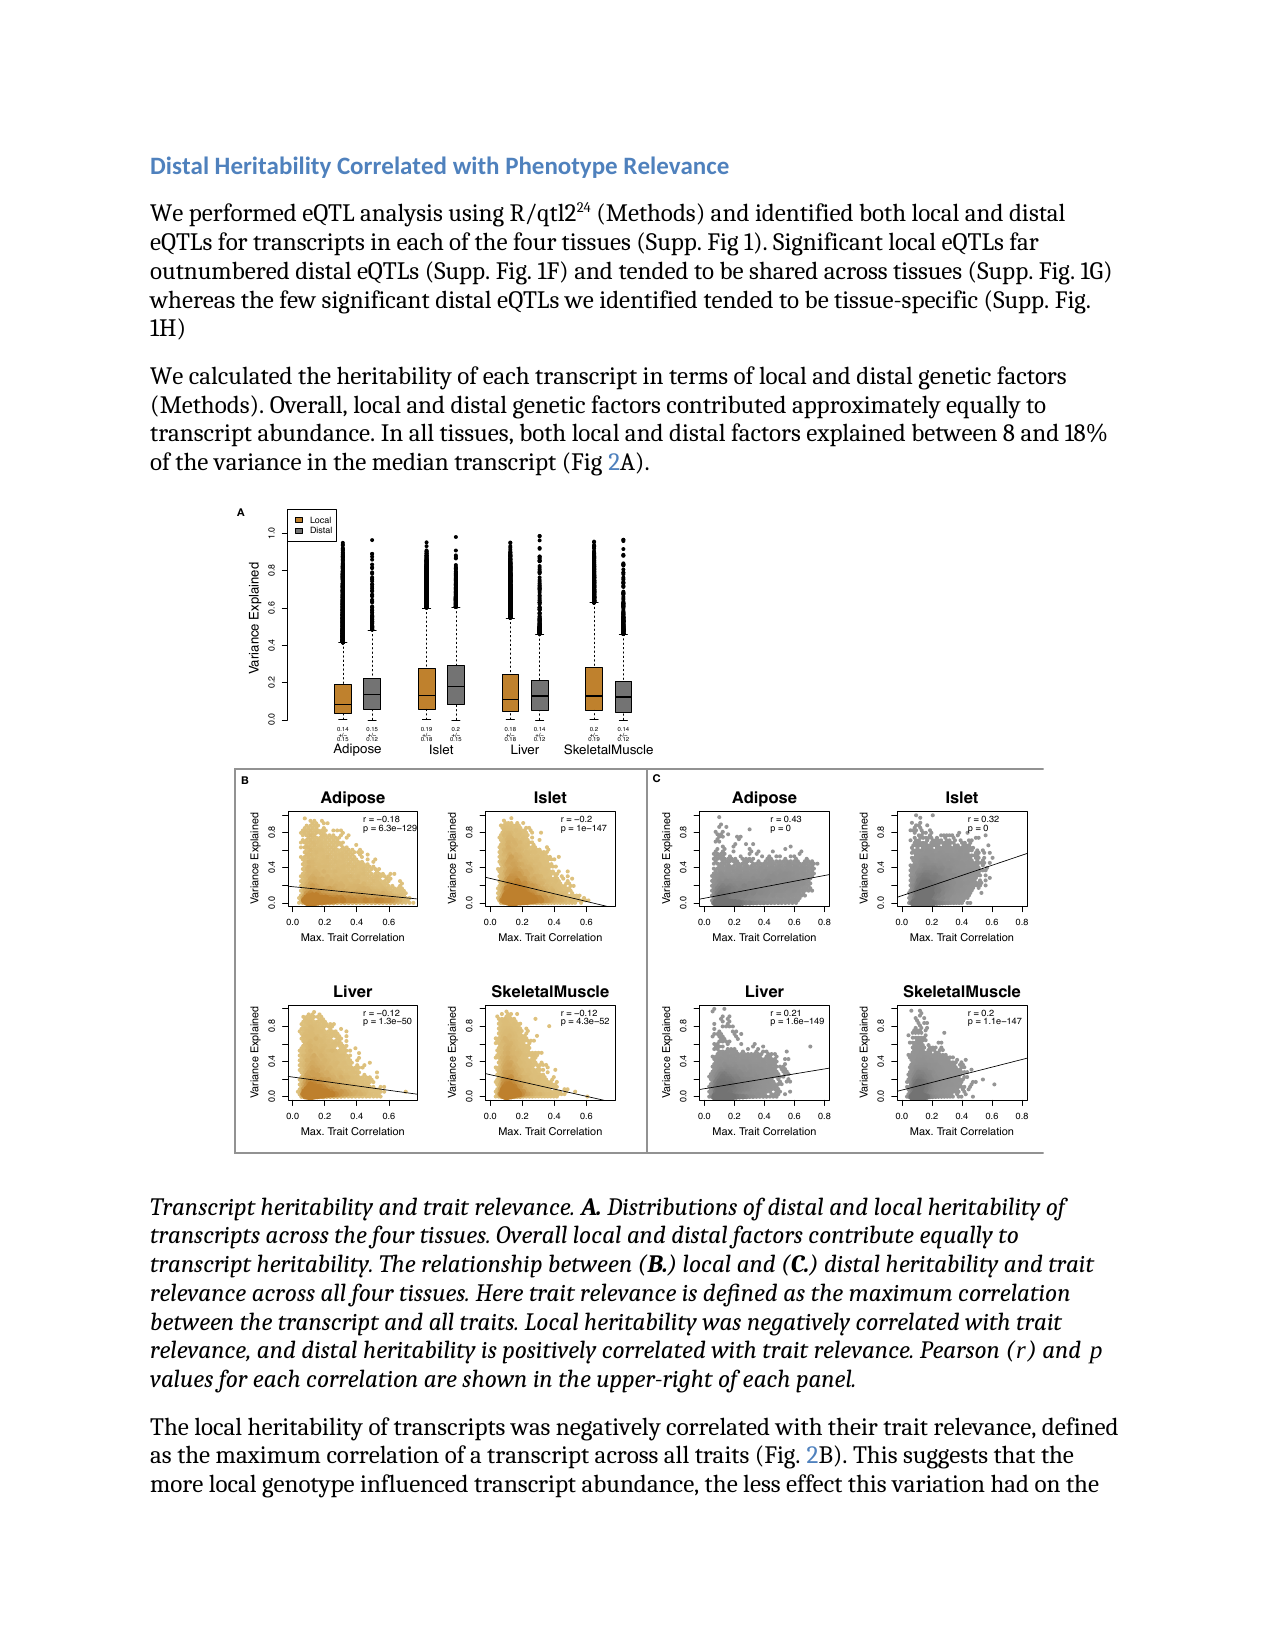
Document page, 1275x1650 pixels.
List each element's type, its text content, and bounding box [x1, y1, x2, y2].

text Transcript heritability and trait relevance. A. Distributions of distal and local heritability of transcripts across the four tissues. Overall local and distal factors contribute equally to transcript heritability. The relationship between (B.) local and (C.) distal heritability and trait relevance across all four tissues. Here trait relevance is defined as the maximum correlation between the transcript and all traits. Local heritability was negatively correlated with trait relevance, and distal heritability is positively correlated with trait relevance. Pearson () and values for each correlation are shown in the upper-right of each panel. [150, 1192, 1125, 1394]
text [150, 1412, 1125, 1499]
text We calculated the heritability of each transcript in terms of local and distal genetic factors (Methods). Overall, local and distal genetic factors contributed approximately equally to transcript abundance. In all tissues, both local and distal factors explained between 8 and 18% of the variance in the median transcript (Fig 2A). [150, 362, 1125, 477]
subtitle Distal Heritability Correlated with Phenotype Relevance [150, 150, 1125, 181]
text We performed eQTL analysis using R/qtl224 (Methods) and identified both local and distal eQTLs for transcripts in each of the four tissues (Supp. Fig 1). Significant local eQTLs far outnumbered distal eQTLs (Supp. Fig. 1F) and tended to be shared across tissues (Supp. Fig. 1G) whereas the few significant distal eQTLs we identified tended to be tissue-specific (Supp. Fig. 1H) [150, 199, 1125, 343]
